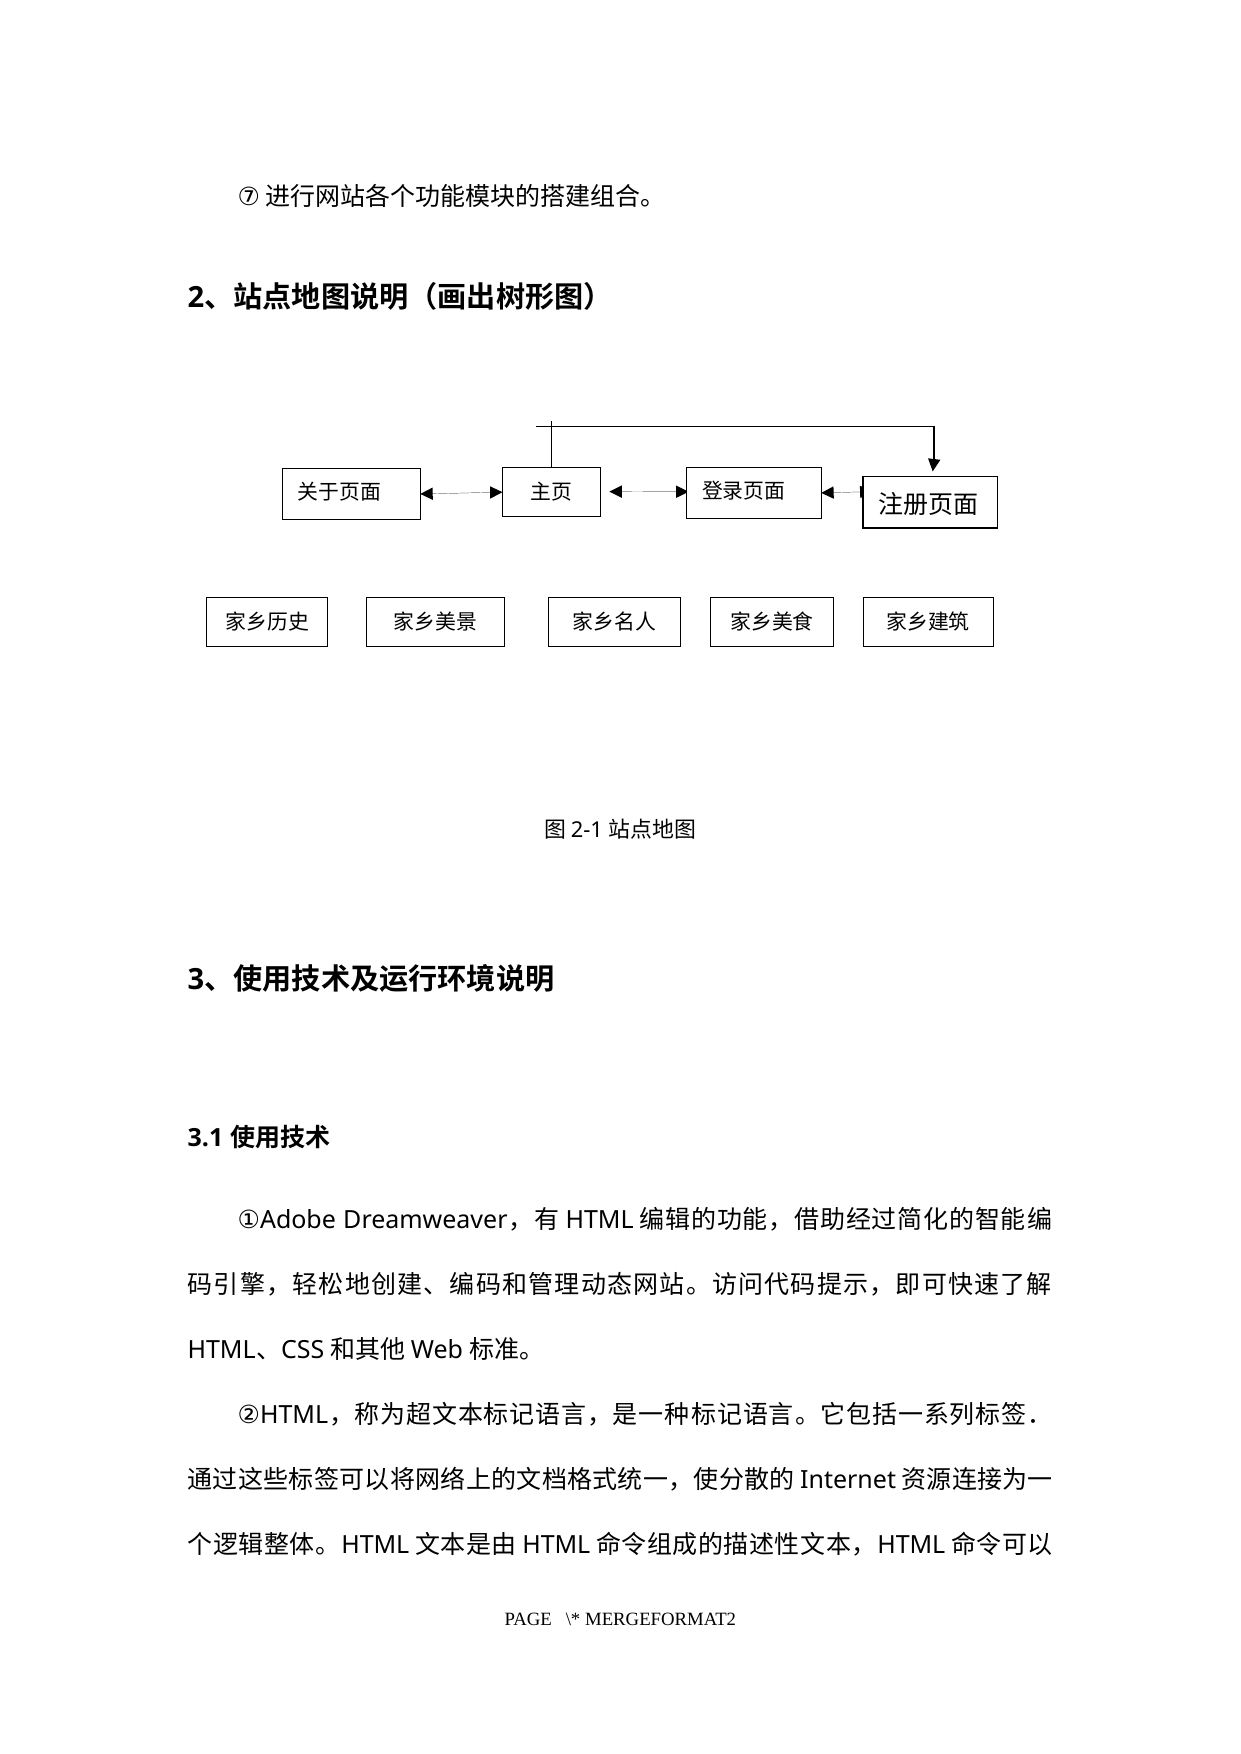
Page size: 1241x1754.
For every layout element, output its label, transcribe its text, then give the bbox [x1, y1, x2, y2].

subtitle 3、使用技术及运行环境说明 [187, 944, 1053, 1009]
text ⑦进行网站各个功能模块的搭建组合。 [187, 162, 1053, 227]
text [187, 1381, 1053, 1576]
text ①Adobe Dreamweaver，有HTML编辑的功能，借助经过简化的智能编码引擎，轻松地创建、编码和管理动态网站。访问代码提示，即可快速了解 HTML、CSS 和其他Web 标准。 [187, 1186, 1053, 1381]
text 图2-1 站点地图 [187, 811, 1053, 844]
subtitle 2、站点地图说明（画出树形图） [187, 262, 1053, 327]
subtitle 3.1 使用技术 [187, 1103, 1053, 1168]
